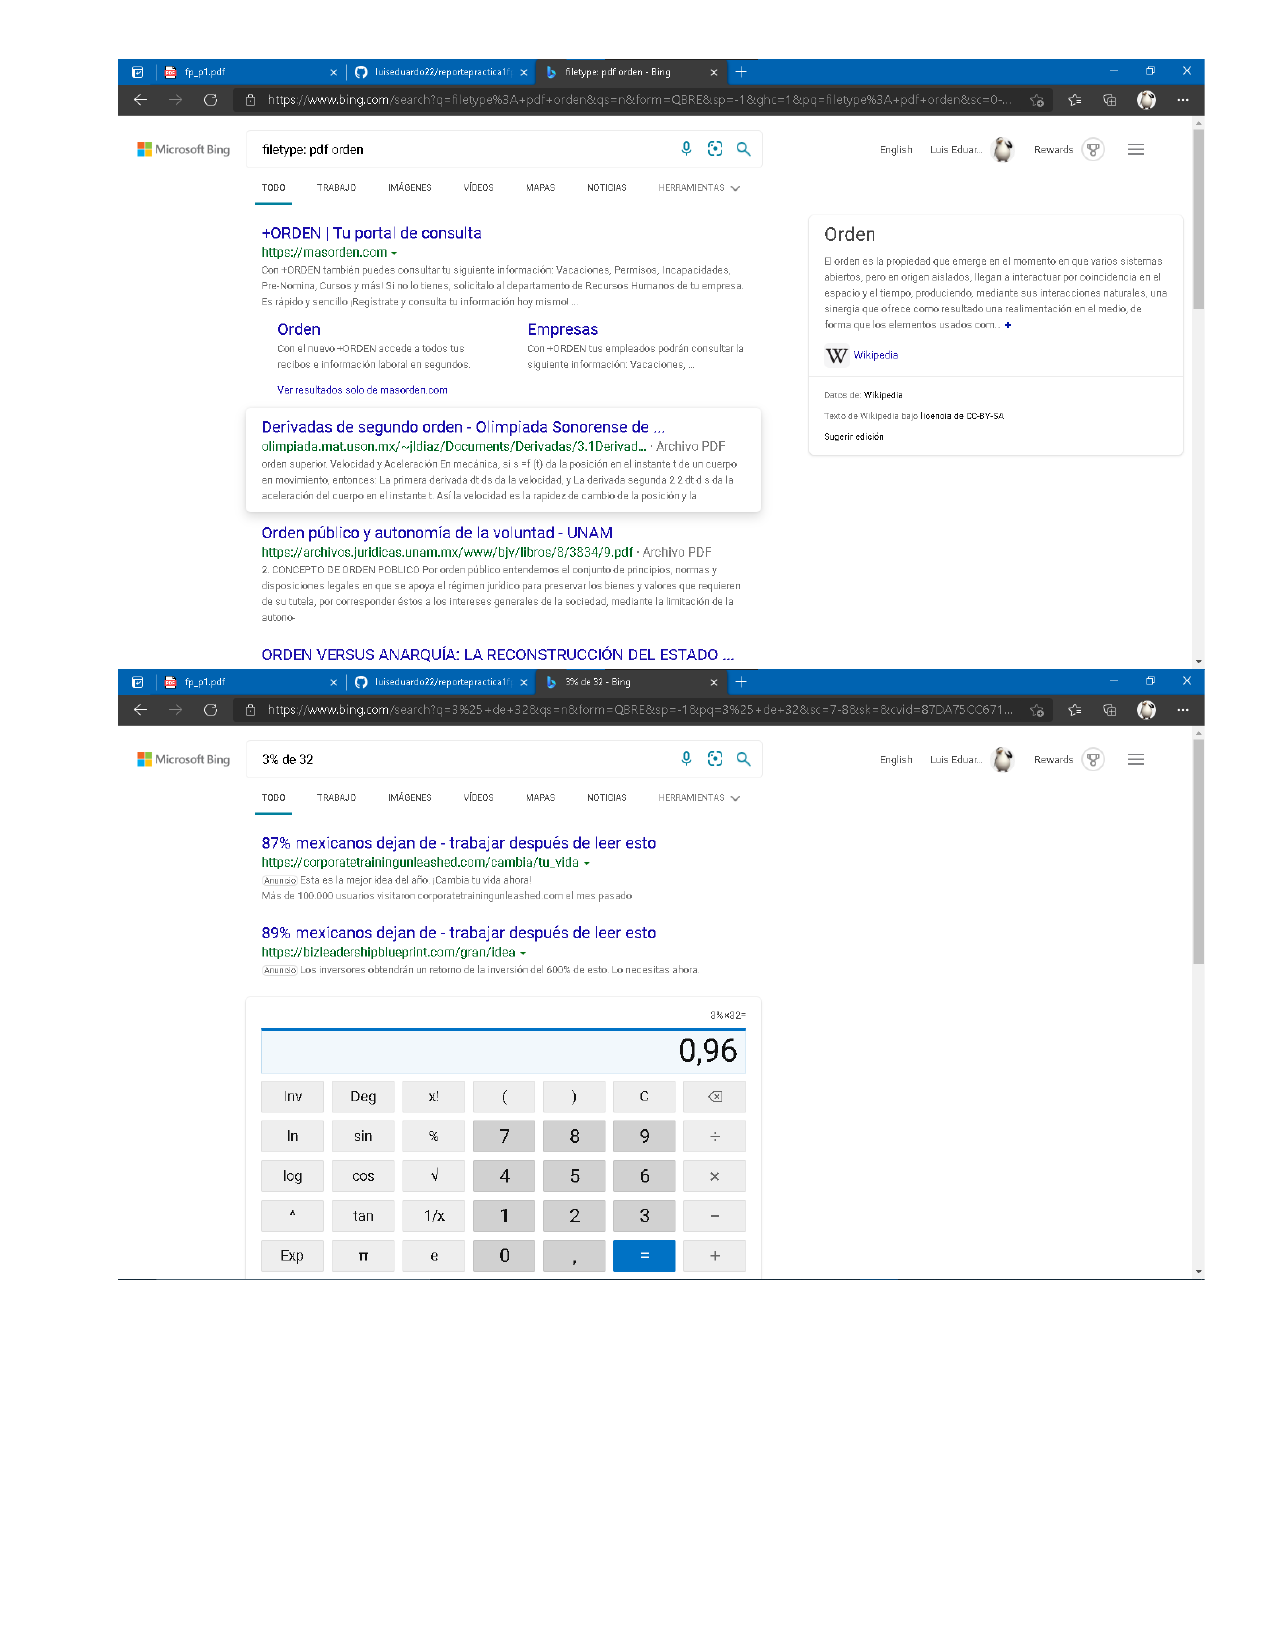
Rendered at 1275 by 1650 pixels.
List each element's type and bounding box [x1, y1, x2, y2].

picture [118, 59, 1205, 1280]
